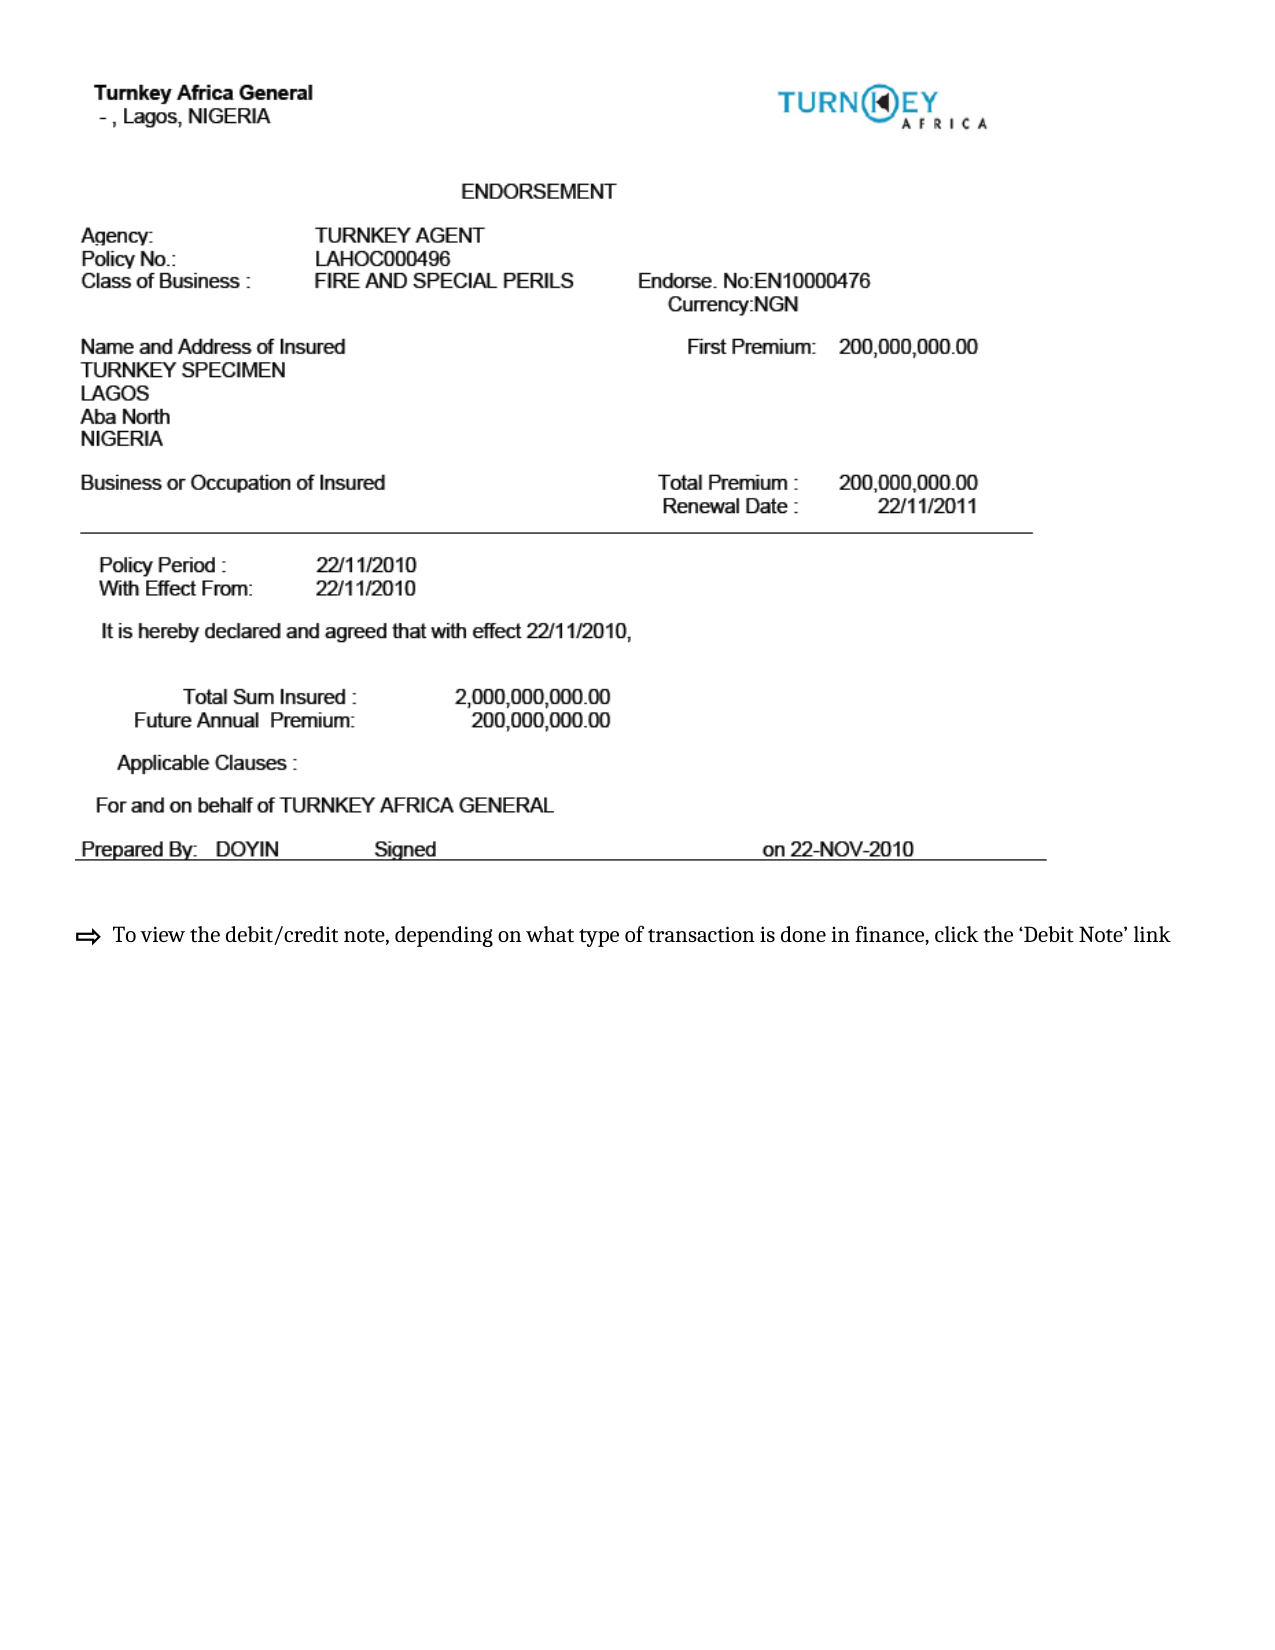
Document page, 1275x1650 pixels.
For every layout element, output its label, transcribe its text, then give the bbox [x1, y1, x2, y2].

list To view the debit/credit note, depending on what type of transaction is done in finance, click the ‘Debit Note’ link [75, 890, 1200, 954]
picture [75, 75, 1050, 869]
